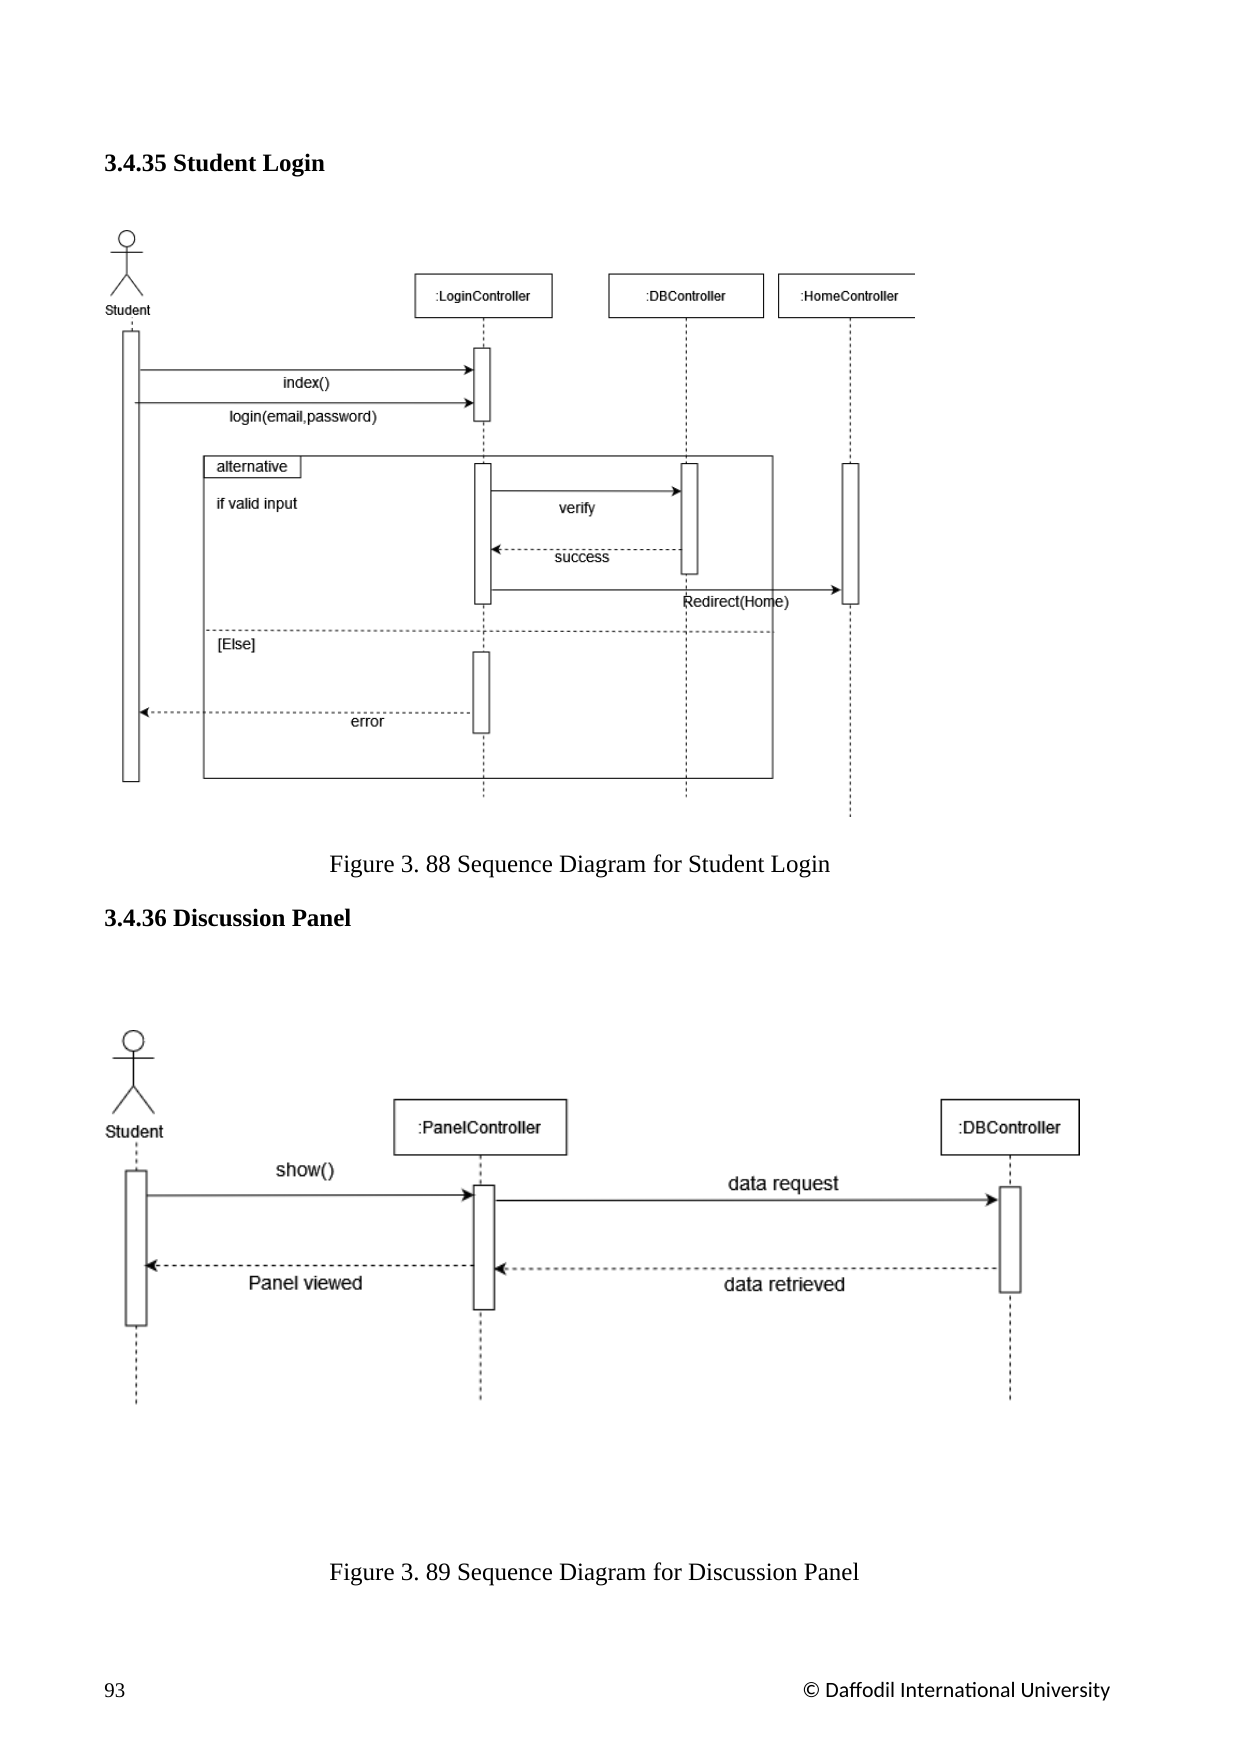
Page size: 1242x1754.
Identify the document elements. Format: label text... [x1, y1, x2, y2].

text Figure 3. 89 Sequence Diagram for Discussion Panel [254, 1557, 1128, 1586]
text Figure 3. 88 Sequence Diagram for Student Login [254, 849, 1128, 878]
text 3.4.36 Discussion Panel [104, 903, 1128, 932]
text 3.4.35 Student Login [104, 148, 1128, 177]
picture [104, 230, 915, 817]
picture [104, 1030, 1080, 1406]
